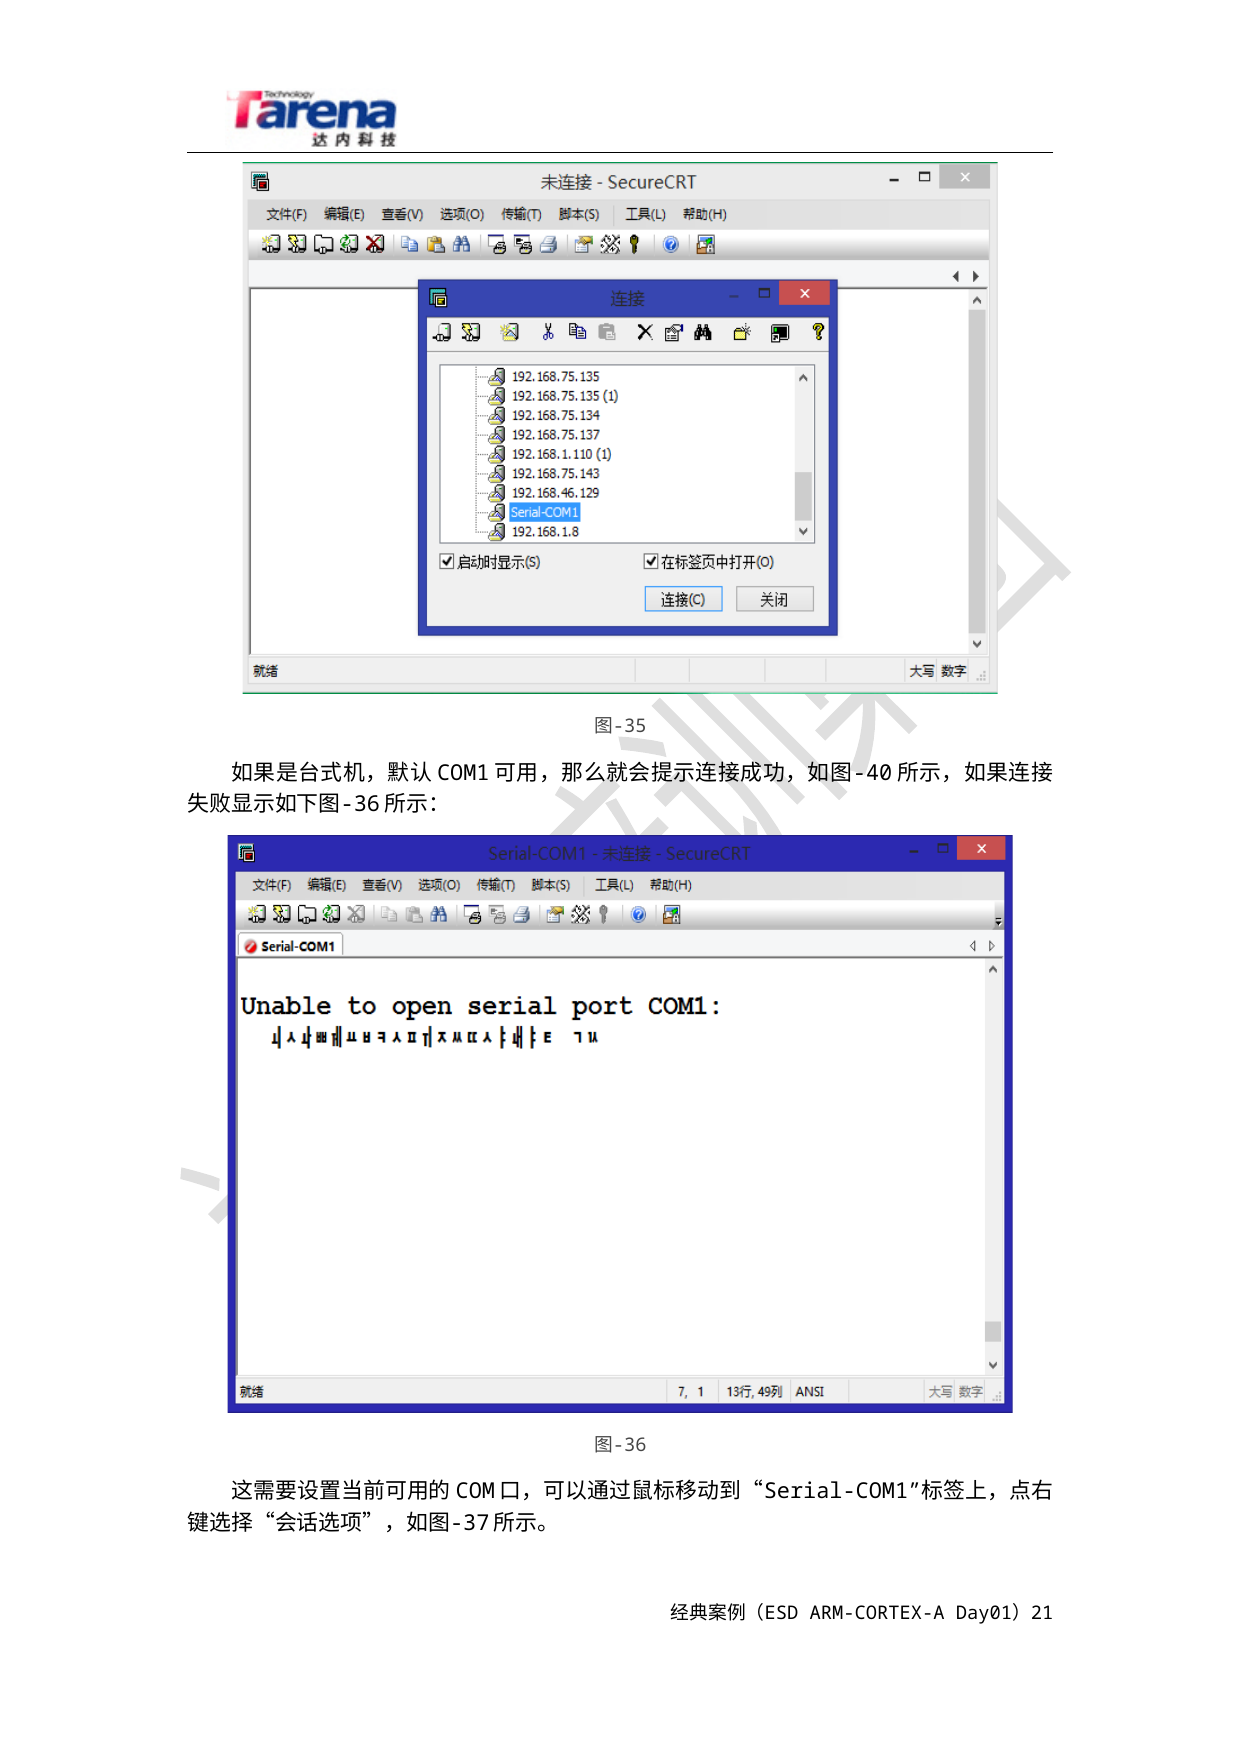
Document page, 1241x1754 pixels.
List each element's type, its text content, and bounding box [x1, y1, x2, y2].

text 这需要设置当前可用的COM口，可以通过鼠标移动到“Serial-COM1”标签上，点右键选择“会话选项”，如图-37所示。 [187, 1473, 1053, 1537]
picture [227, 835, 1013, 1413]
picture [224, 88, 398, 150]
text 如果是台式机，默认COM1可用，那么就会提示连接成功，如图-40所示，如果连接失败显示如下图-36所示： [187, 754, 1053, 818]
picture [242, 162, 998, 694]
text 图-36 [187, 1429, 1053, 1456]
text 图-35 [187, 710, 1053, 738]
